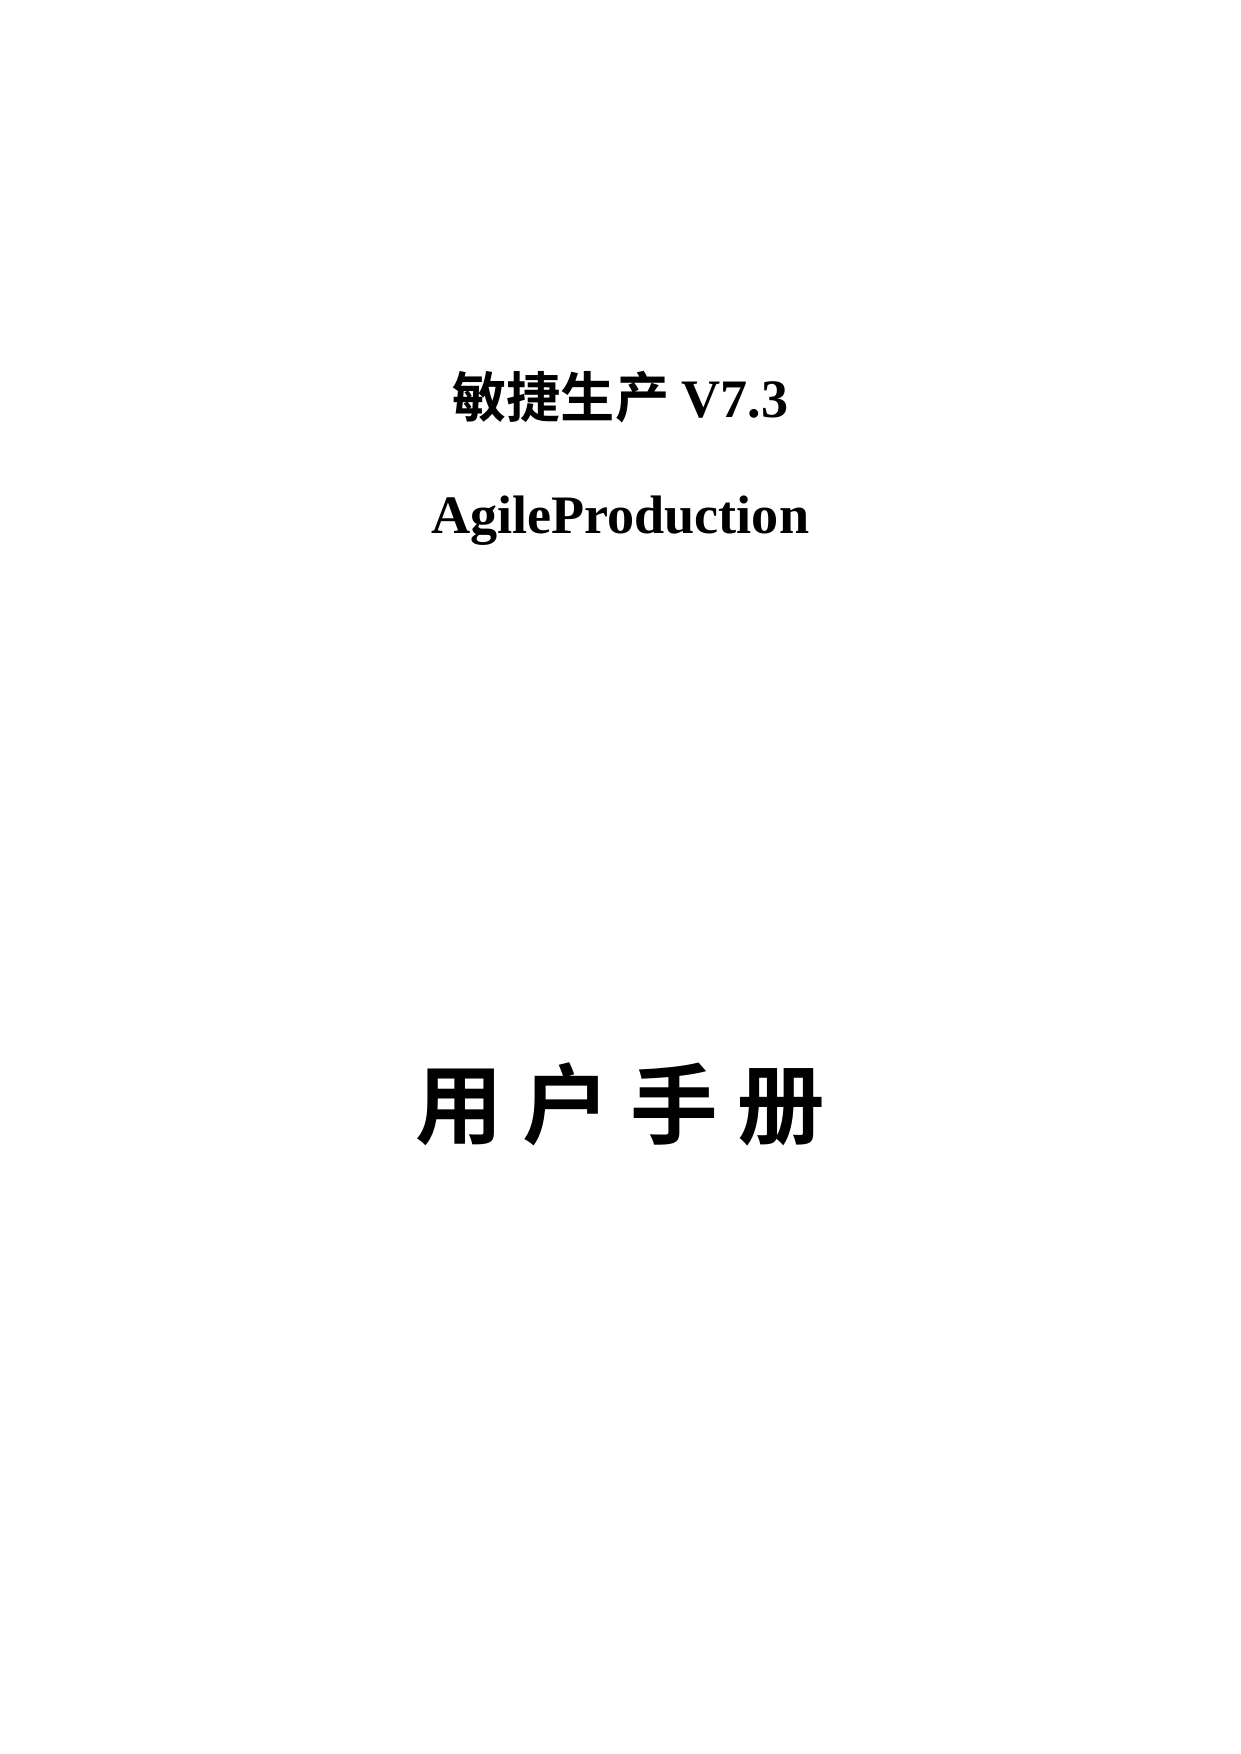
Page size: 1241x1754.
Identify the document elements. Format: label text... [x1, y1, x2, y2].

text AgileProduction [187, 481, 1053, 546]
text 敏捷生产 V7.3 [187, 345, 1053, 442]
text 用 户 手 册 [187, 1034, 1053, 1164]
